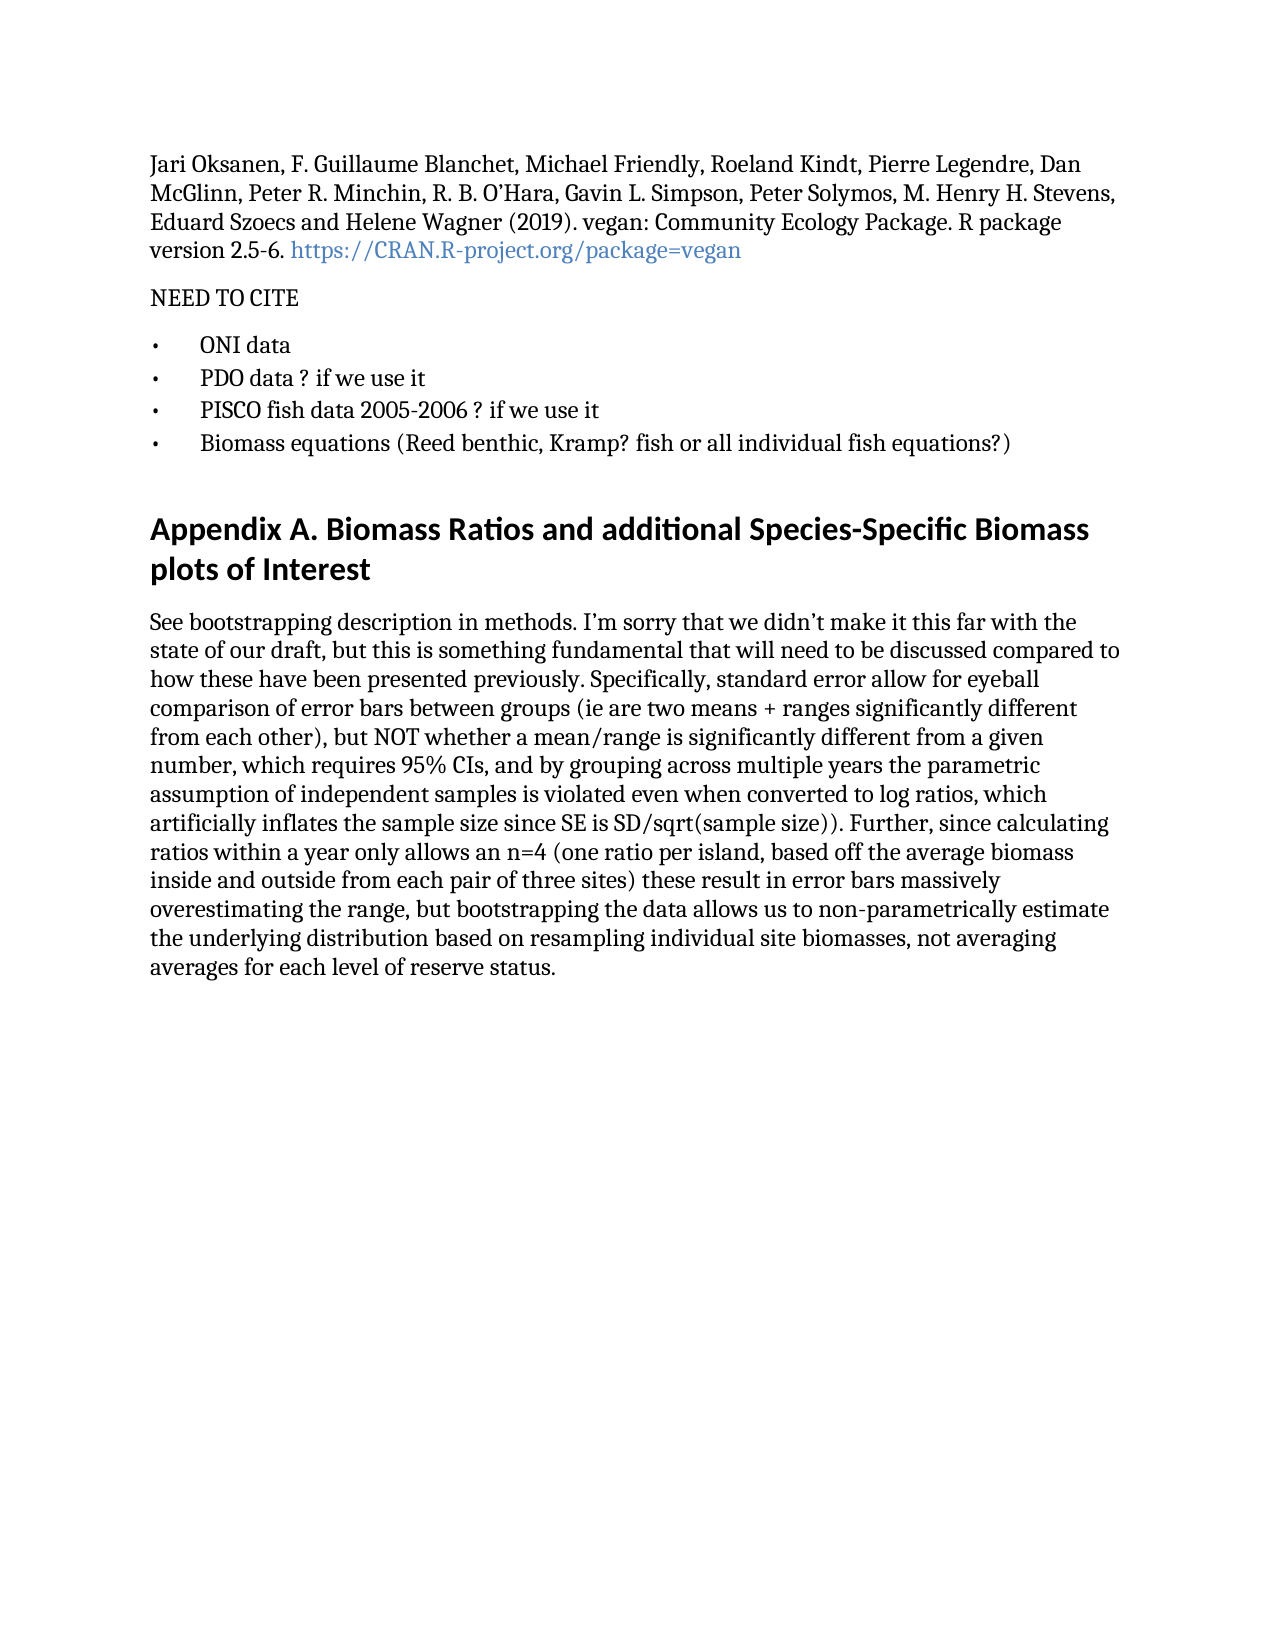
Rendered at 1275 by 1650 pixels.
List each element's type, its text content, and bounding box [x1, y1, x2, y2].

text NEED TO CITE [150, 284, 1125, 312]
subtitle Appendix A. Biomass Ratios and additional Species-Specific Biomass plots of Interest [150, 507, 1125, 589]
list Biomass equations (Reed benthic, Kramp? fish or all individual fish equations?) [150, 429, 1125, 457]
list PISCO fish data 2005-2006 ? if we use it [150, 396, 1125, 425]
text See bootstrapping description in methods. I’m sorry that we didn’t make it this far with the state of our draft, but this is something fundamental that will need to be discussed compared to how these have been presented previously. Specifically, standard error allow for eyeball comparison of error bars between groups (ie are two means + ranges significantly different from each other), but NOT whether a mean/range is significantly different from a given number, which requires 95% CIs, and by grouping across multiple years the parametric assumption of independent samples is violated even when converted to log ratios, which artificially inflates the sample size since SE is SD/sqrt(sample size)). Further, since calculating ratios within a year only allows an n=4 (one ratio per island, based off the average biomass inside and outside from each pair of three sites) these result in error bars massively overestimating the range, but bootstrapping the data allows us to non-parametrically estimate the underlying distribution based on resampling individual site biomasses, not averaging averages for each level of reserve status. [150, 608, 1125, 981]
list ONI data [150, 331, 1125, 360]
text Jari Oksanen, F. Guillaume Blanchet, Michael Friendly, Roeland Kindt, Pierre Legendre, Dan McGlinn, Peter R. Minchin, R. B. O’Hara, Gavin L. Simpson, Peter Solymos, M. Henry H. Stevens, Eduard Szoecs and Helene Wagner (2019). vegan: Community Ecology Package. R package version 2.5-6. https://CRAN.R-project.org/package=vegan [150, 150, 1125, 265]
list PDO data ? if we use it [150, 364, 1125, 392]
